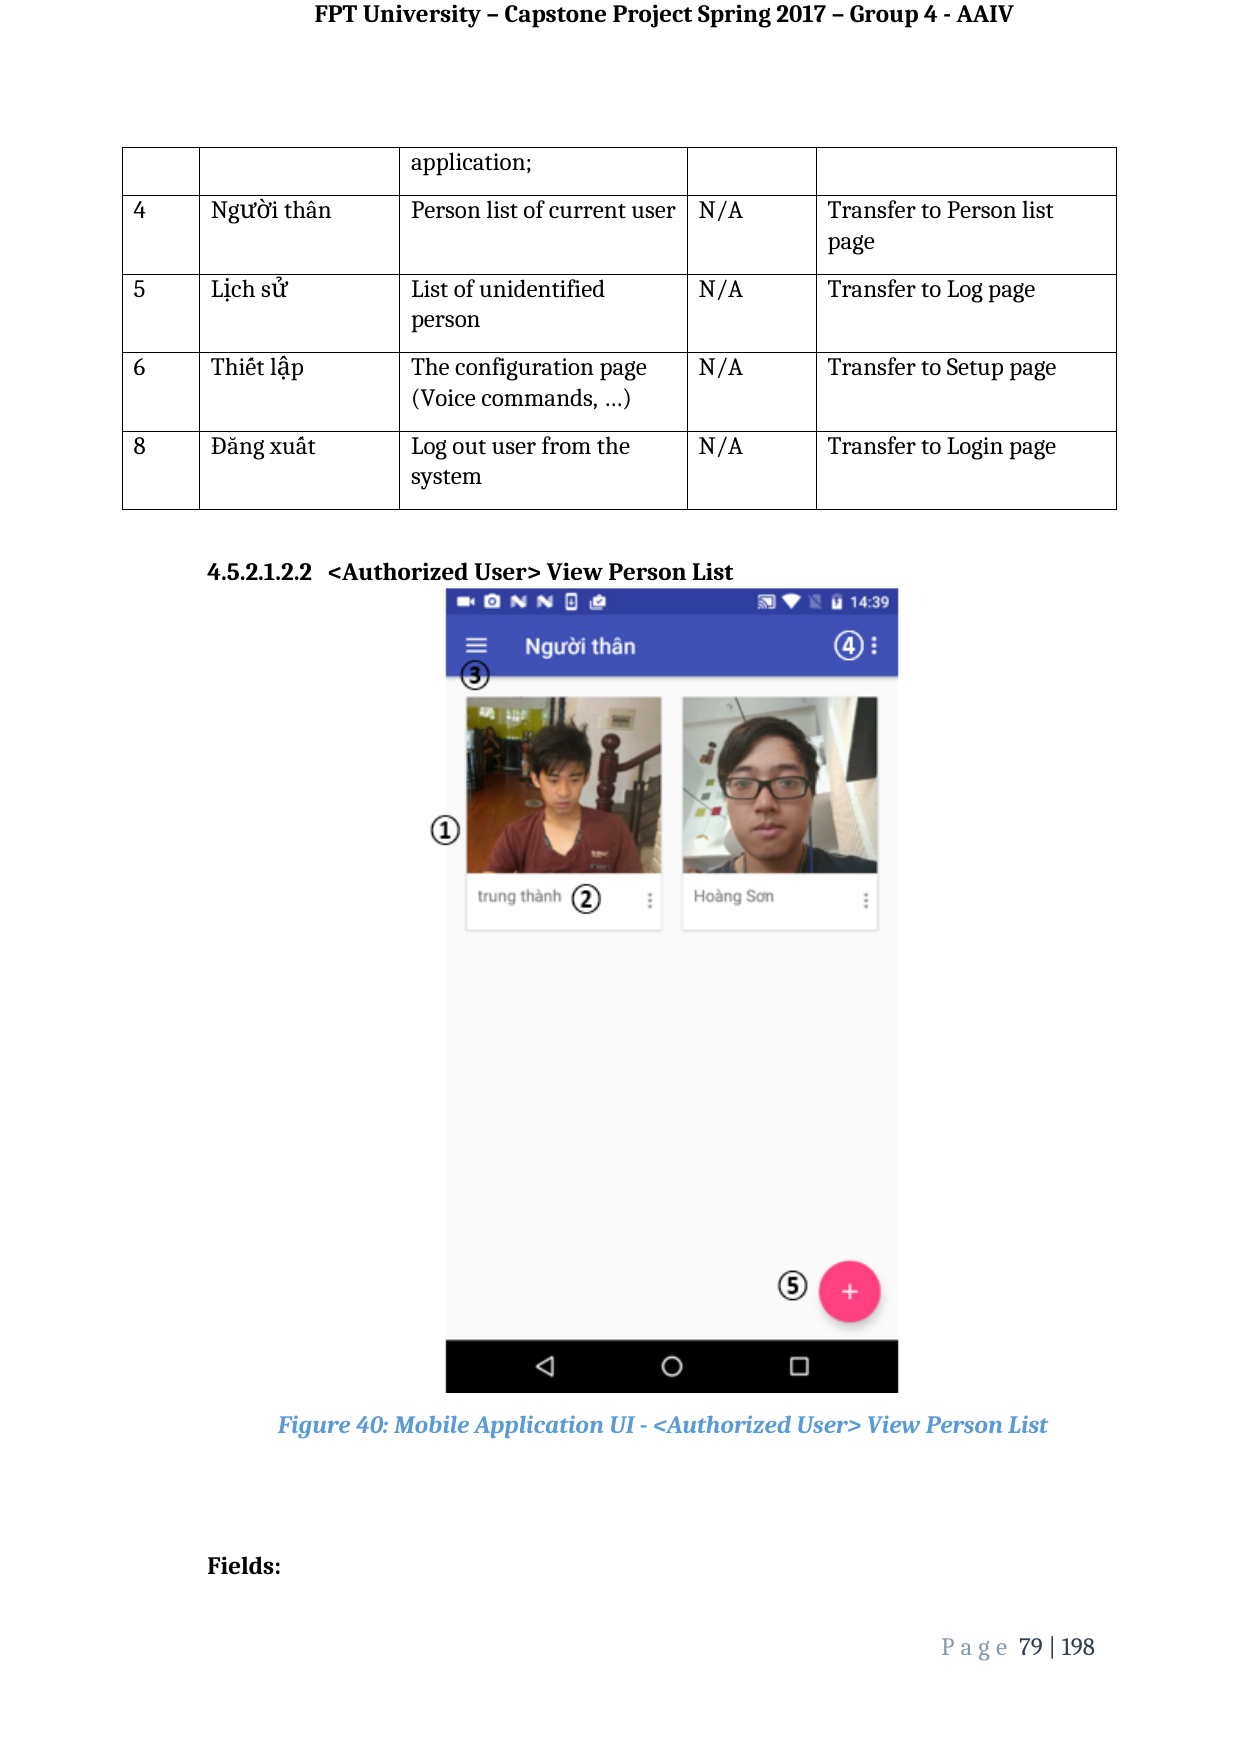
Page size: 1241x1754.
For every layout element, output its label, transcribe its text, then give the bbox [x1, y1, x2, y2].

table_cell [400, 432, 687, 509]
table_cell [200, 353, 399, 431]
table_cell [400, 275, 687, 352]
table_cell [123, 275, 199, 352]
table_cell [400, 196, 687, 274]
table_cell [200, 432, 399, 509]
text Fields: [207, 1552, 1122, 1581]
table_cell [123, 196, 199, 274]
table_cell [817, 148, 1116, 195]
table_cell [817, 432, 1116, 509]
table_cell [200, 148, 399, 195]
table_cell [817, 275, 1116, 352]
text Figure 40: Mobile Application UI - <Authorized User> View Person List [207, 1411, 1122, 1439]
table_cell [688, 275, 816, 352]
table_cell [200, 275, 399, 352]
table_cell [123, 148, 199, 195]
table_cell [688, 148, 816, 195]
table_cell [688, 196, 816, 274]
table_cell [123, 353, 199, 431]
picture [429, 587, 900, 1393]
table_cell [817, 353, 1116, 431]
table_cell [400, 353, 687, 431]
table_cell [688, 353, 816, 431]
subtitle <Authorized User> View Person List [207, 557, 1122, 586]
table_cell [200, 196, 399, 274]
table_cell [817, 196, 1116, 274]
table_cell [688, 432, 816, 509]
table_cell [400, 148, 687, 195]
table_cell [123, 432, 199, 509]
